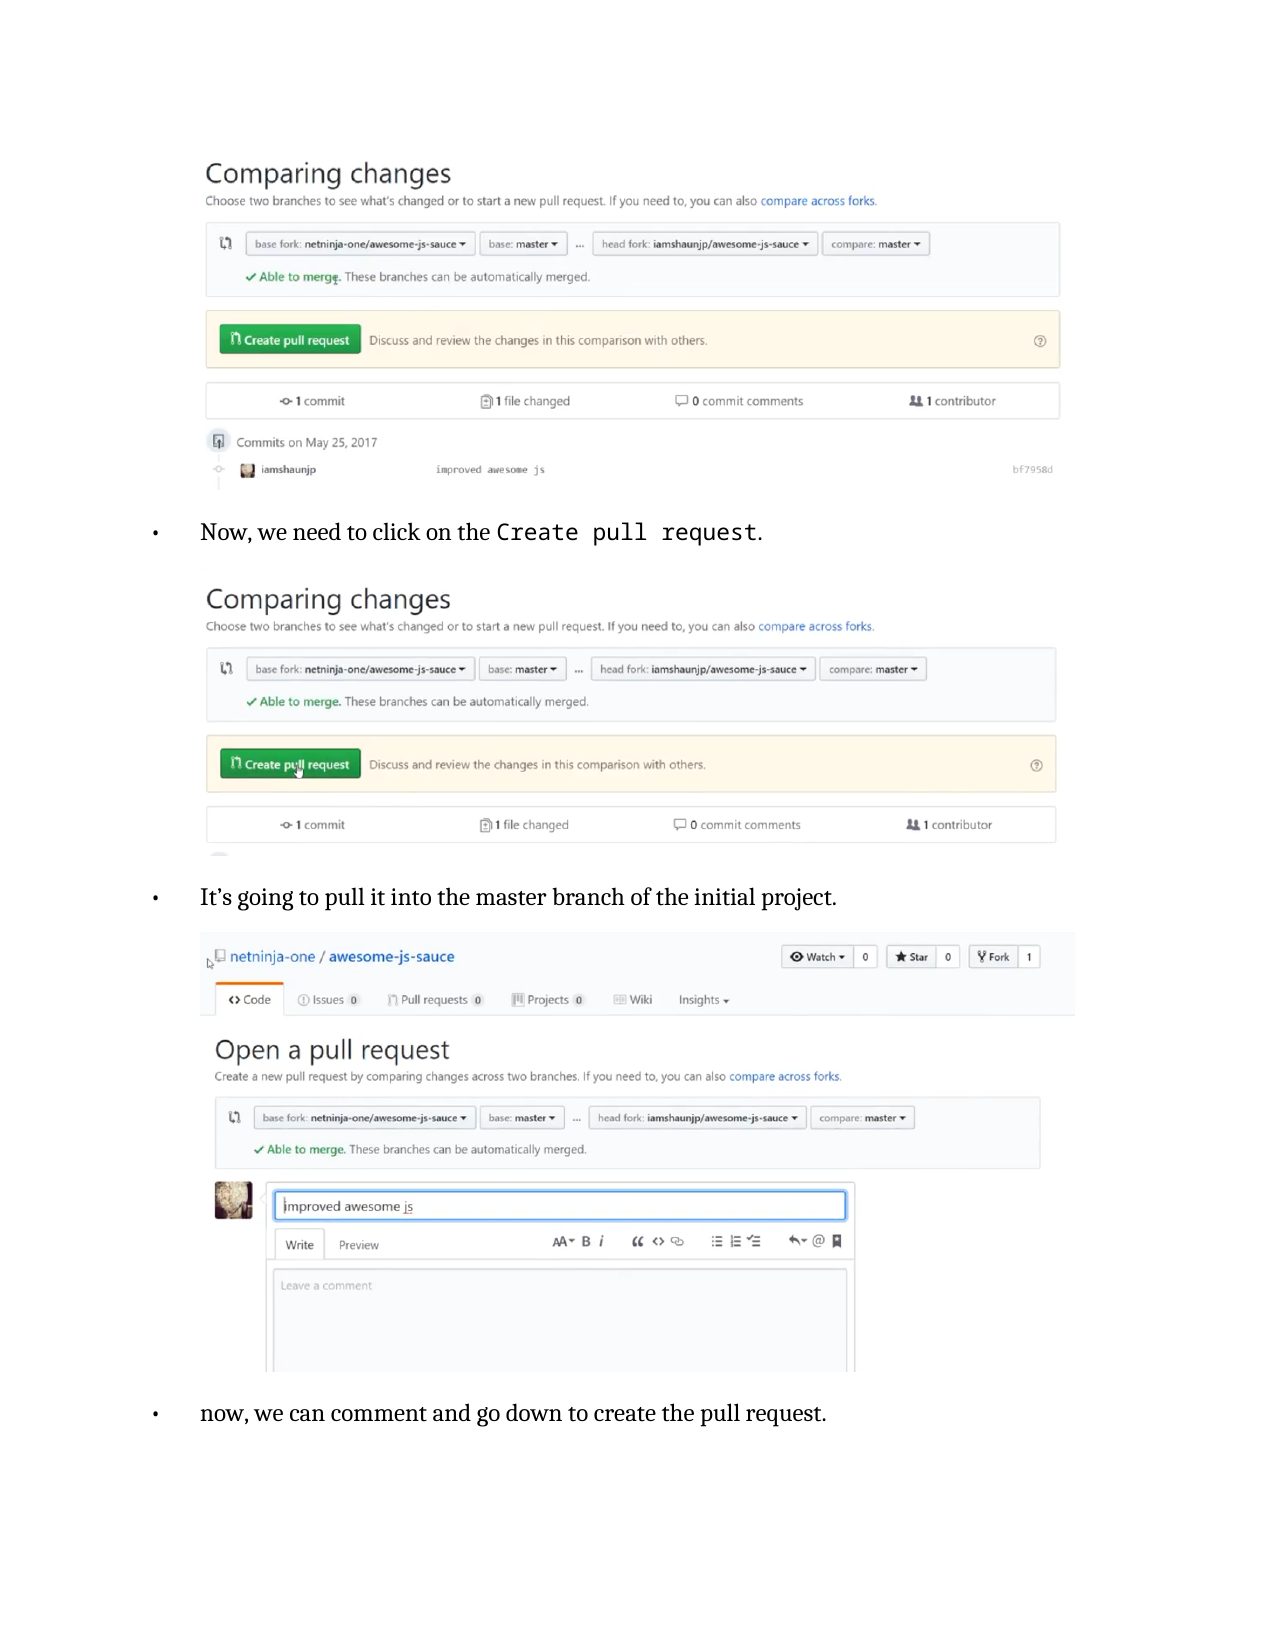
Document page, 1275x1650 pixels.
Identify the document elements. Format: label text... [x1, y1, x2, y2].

list now, we can comment and go down to create the pull request. [150, 1398, 1125, 1427]
picture [200, 150, 1075, 490]
picture [200, 568, 1075, 856]
picture [200, 932, 1075, 1372]
list Now, we need to click on the Create pull request. [150, 516, 1125, 547]
list It’s going to pull it into the master branch of the initial project. [150, 883, 1125, 911]
